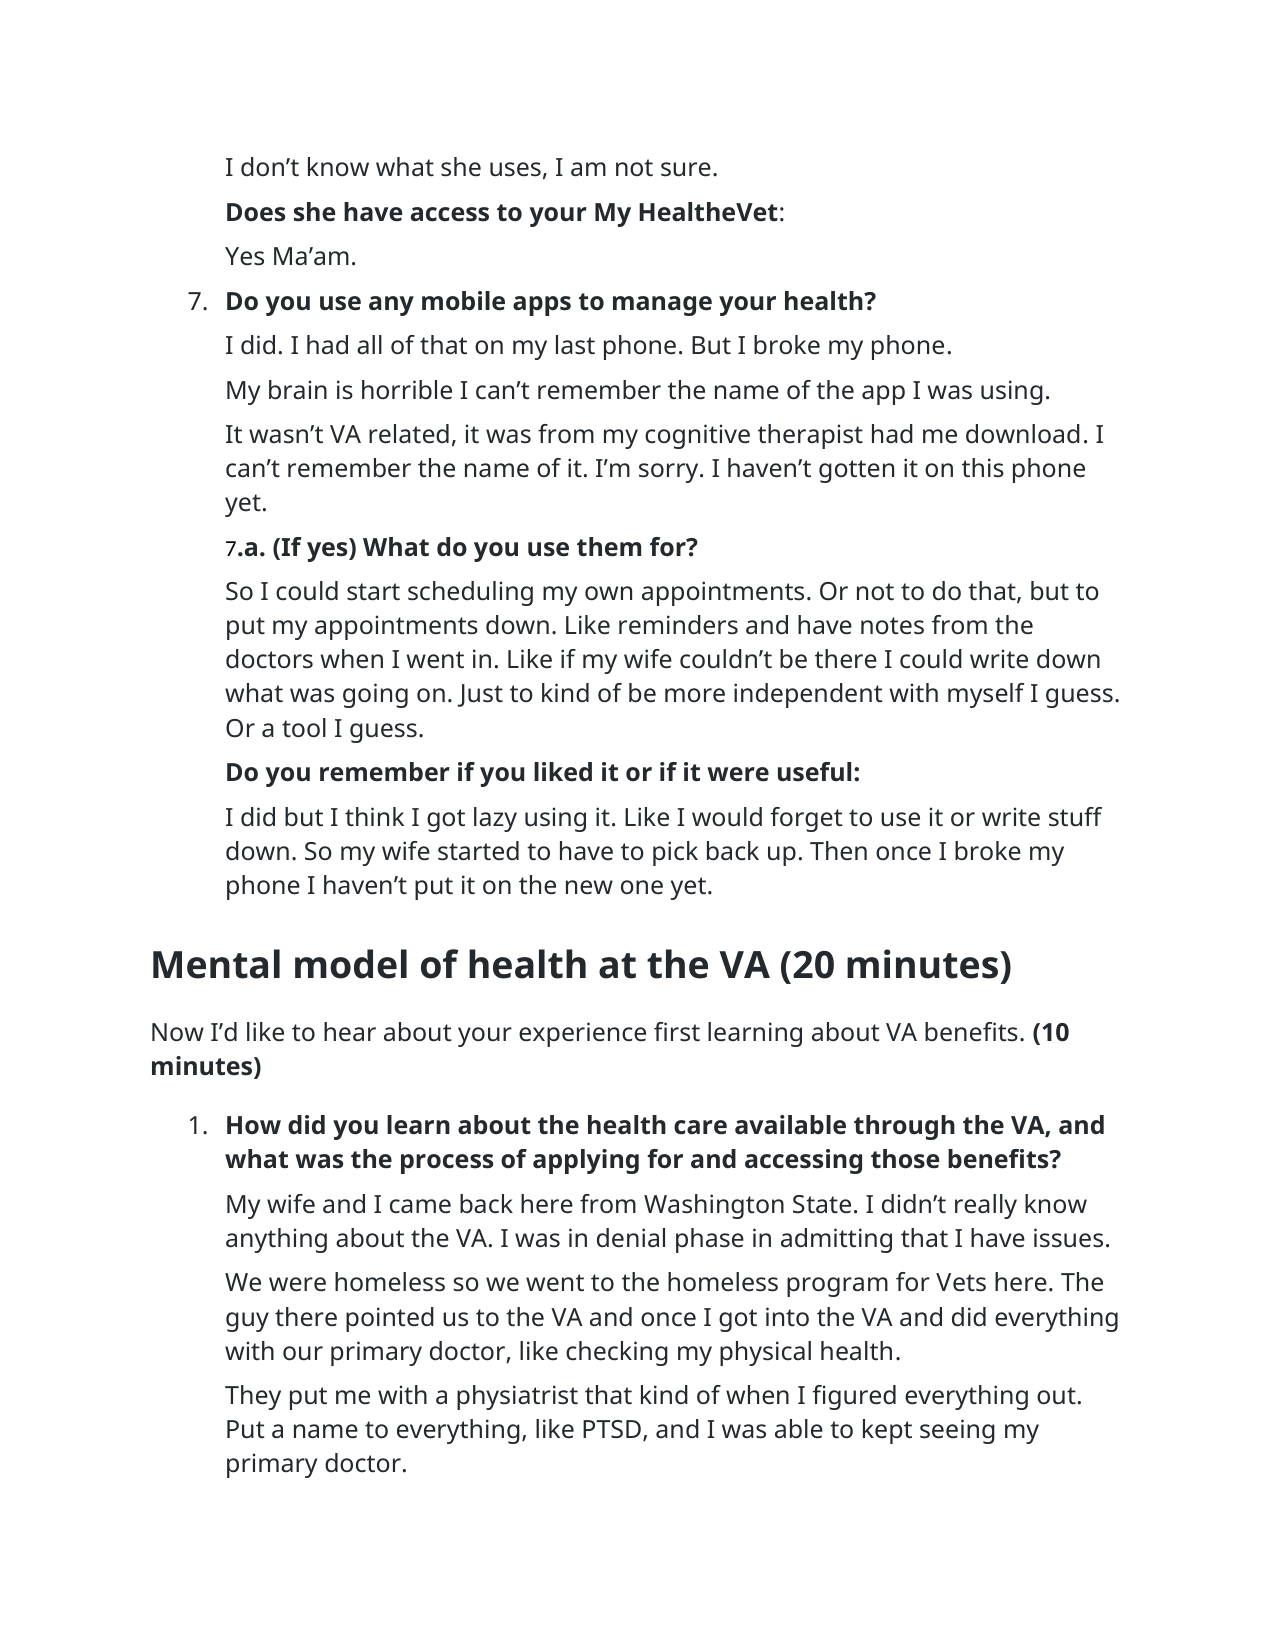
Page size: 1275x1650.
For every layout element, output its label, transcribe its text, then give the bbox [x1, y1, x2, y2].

text We were homeless so we went to the homeless program for Vets here. The guy there pointed us to the VA and once I got into the VA and did everything with our primary doctor, like checking my physical health. [225, 1265, 1125, 1367]
text Do you remember if you liked it or if it were useful: [225, 755, 1125, 789]
text Mental model of health at the VA (20 minutes) [150, 939, 1125, 990]
text Does she have access to your My HealtheVet: [225, 194, 1125, 228]
text I don’t know what she uses, I am not sure. [225, 150, 1125, 184]
list How did you learn about the health care available through the VA, and what was the process of applying for and accessing those benefits? [187, 1108, 1125, 1176]
text My wife and I came back here from Washington State. I didn’t really know anything about the VA. I was in denial phase in admitting that I have issues. [225, 1187, 1125, 1255]
text I did. I had all of that on my last phone. But I broke my phone. [225, 328, 1125, 362]
text I did but I think I got lazy using it. Like I would forget to use it or write stuff down. So my wife started to have to pick back up. Then once I broke my phone I haven’t put it on the new one yet. [225, 799, 1125, 901]
text My brain is horrible I can’t remember the name of the app I was using. [225, 372, 1125, 406]
list Do you use any mobile apps to manage your health? [187, 283, 1125, 317]
text They put me with a physiatrist that kind of when I figured everything out. Put a name to everything, like PTSD, and I was able to kept seeing my primary doctor. [225, 1378, 1125, 1480]
text Now I’d like to hear about your experience first learning about VA benefits. (10 minutes) [150, 1015, 1125, 1083]
text So I could start scheduling my own appointments. Or not to do that, but to put my appointments down. Like reminders and have notes from the doctors when I went in. Like if my wife couldn’t be there I could write down what was going on. Just to kind of be more independent with myself I guess. Or a tool I guess. [225, 574, 1125, 744]
text Yes Ma’am. [225, 239, 1125, 273]
text 7.a. (If yes) What do you use them for? [225, 529, 1125, 563]
text It wasn’t VA related, it was from my cognitive therapist had me download. I can’t remember the name of it. I’m sorry. I haven’t gotten it on this phone yet. [225, 417, 1125, 519]
